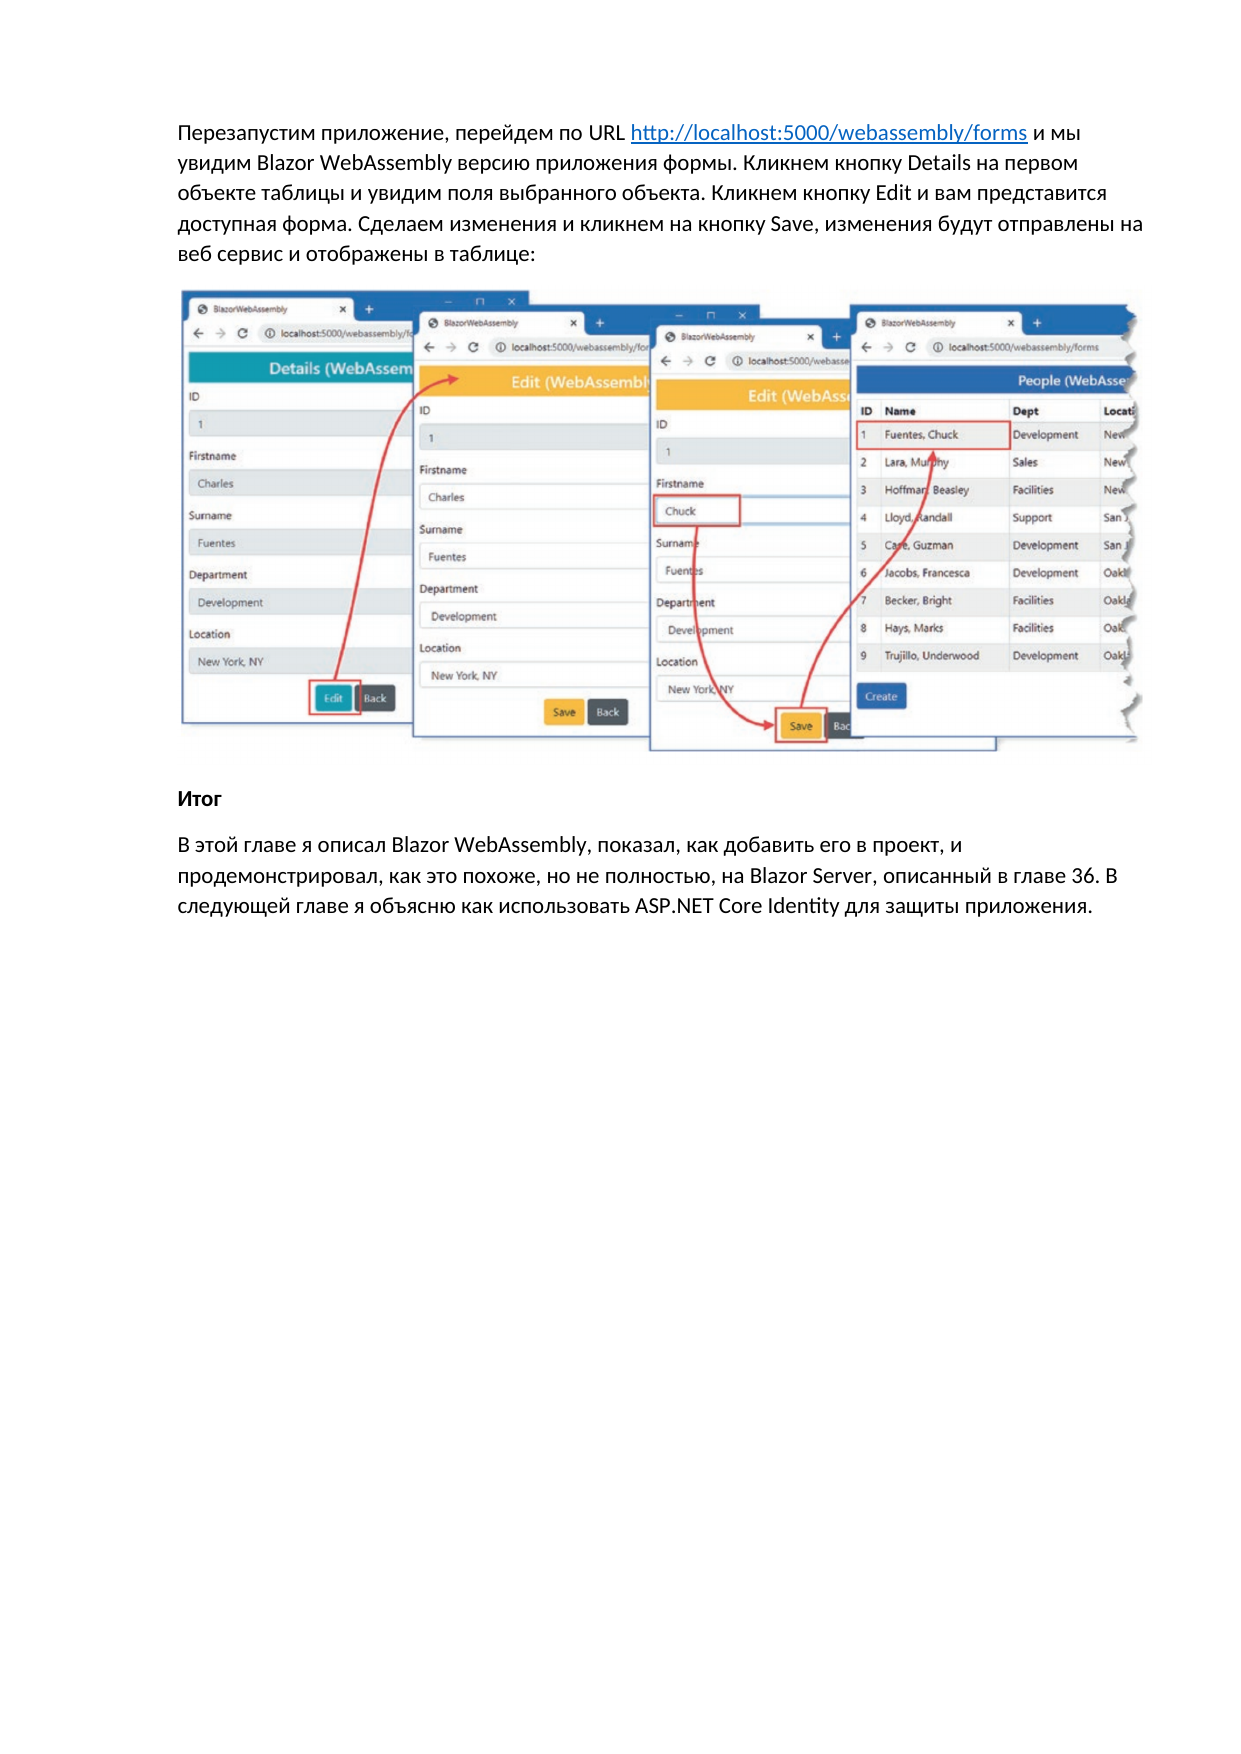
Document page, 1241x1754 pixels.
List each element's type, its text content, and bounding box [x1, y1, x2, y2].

text Итог [177, 784, 1152, 812]
text В этой главе я описал Blazor WebAssembly, показал, как добавить его в проект, и продемонстрировал, как это похоже, но не полностью, на Blazor Server, описанный в главе 36. В следующей главе я объясню как использовать ASP.NET Core Identity для защиты приложения. [177, 831, 1152, 919]
picture [177, 285, 1152, 765]
text Перезапустим приложение, перейдем по URL http://localhost:5000/webassembly/forms и мы увидим Blazor WebAssembly версию приложения формы. Кликнем кнопку Details на первом объекте таблицы и увидим поля выбранного объекта. Кликнем кнопку Edit и вам представится доступная форма. Сделаем изменения и кликнем на кнопку Save, изменения будут отправлены на веб сервис и отображены в таблице: [177, 118, 1152, 267]
